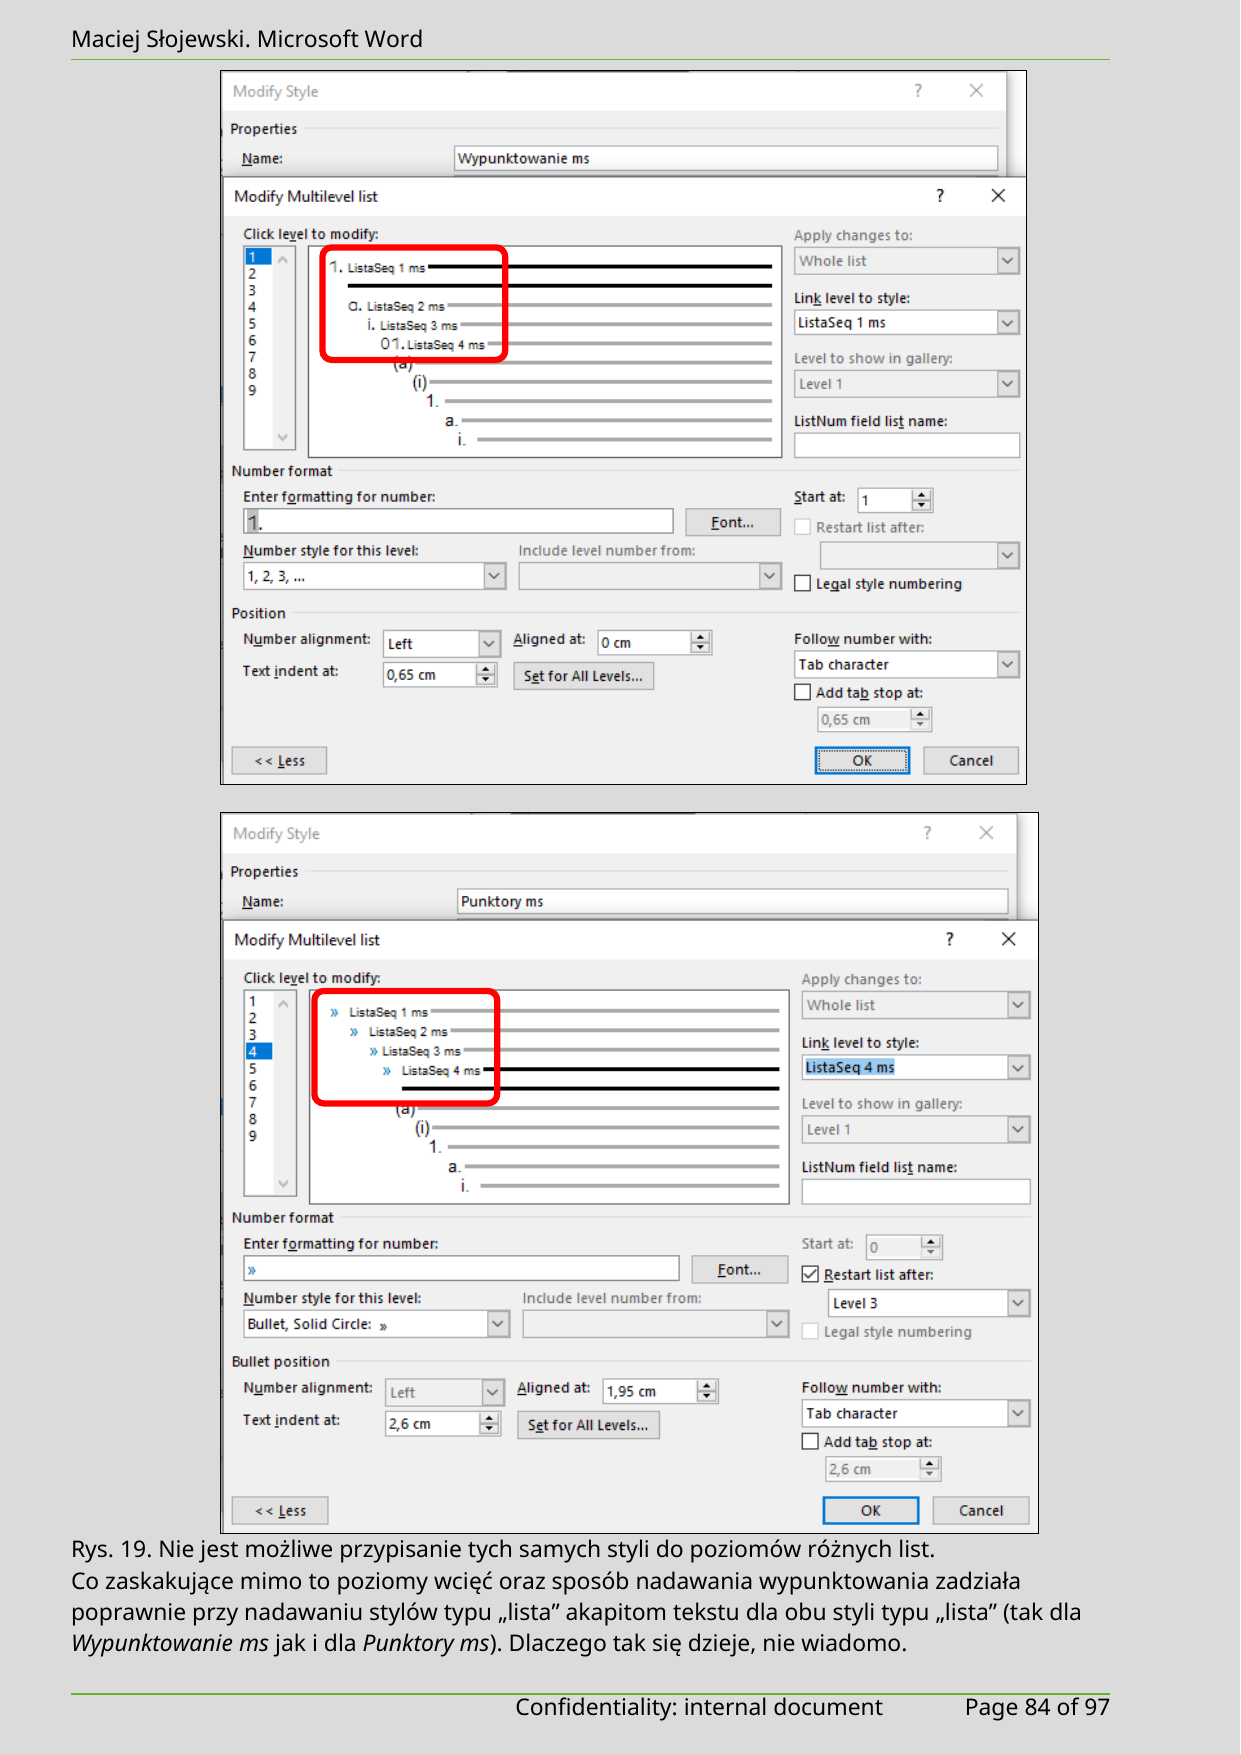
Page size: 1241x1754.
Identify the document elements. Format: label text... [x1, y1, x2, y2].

text Co zaskakujące mimo to poziomy wcięć oraz sposób nadawania wypunktowania zadziała poprawnie przy nadawaniu stylów typu „lista” akapitom tekstu dla obu styli typu „lista” (tak dla Wypunktowanie ms jak i dla Punktory ms). Dlaczego tak się dzieje, nie wiadomo. [71, 1565, 1110, 1658]
picture [221, 813, 1038, 1533]
picture [221, 71, 1026, 784]
text Rys. 19. Nie jest możliwe przypisanie tych samych styli do poziomów różnych list. [71, 1533, 1110, 1565]
